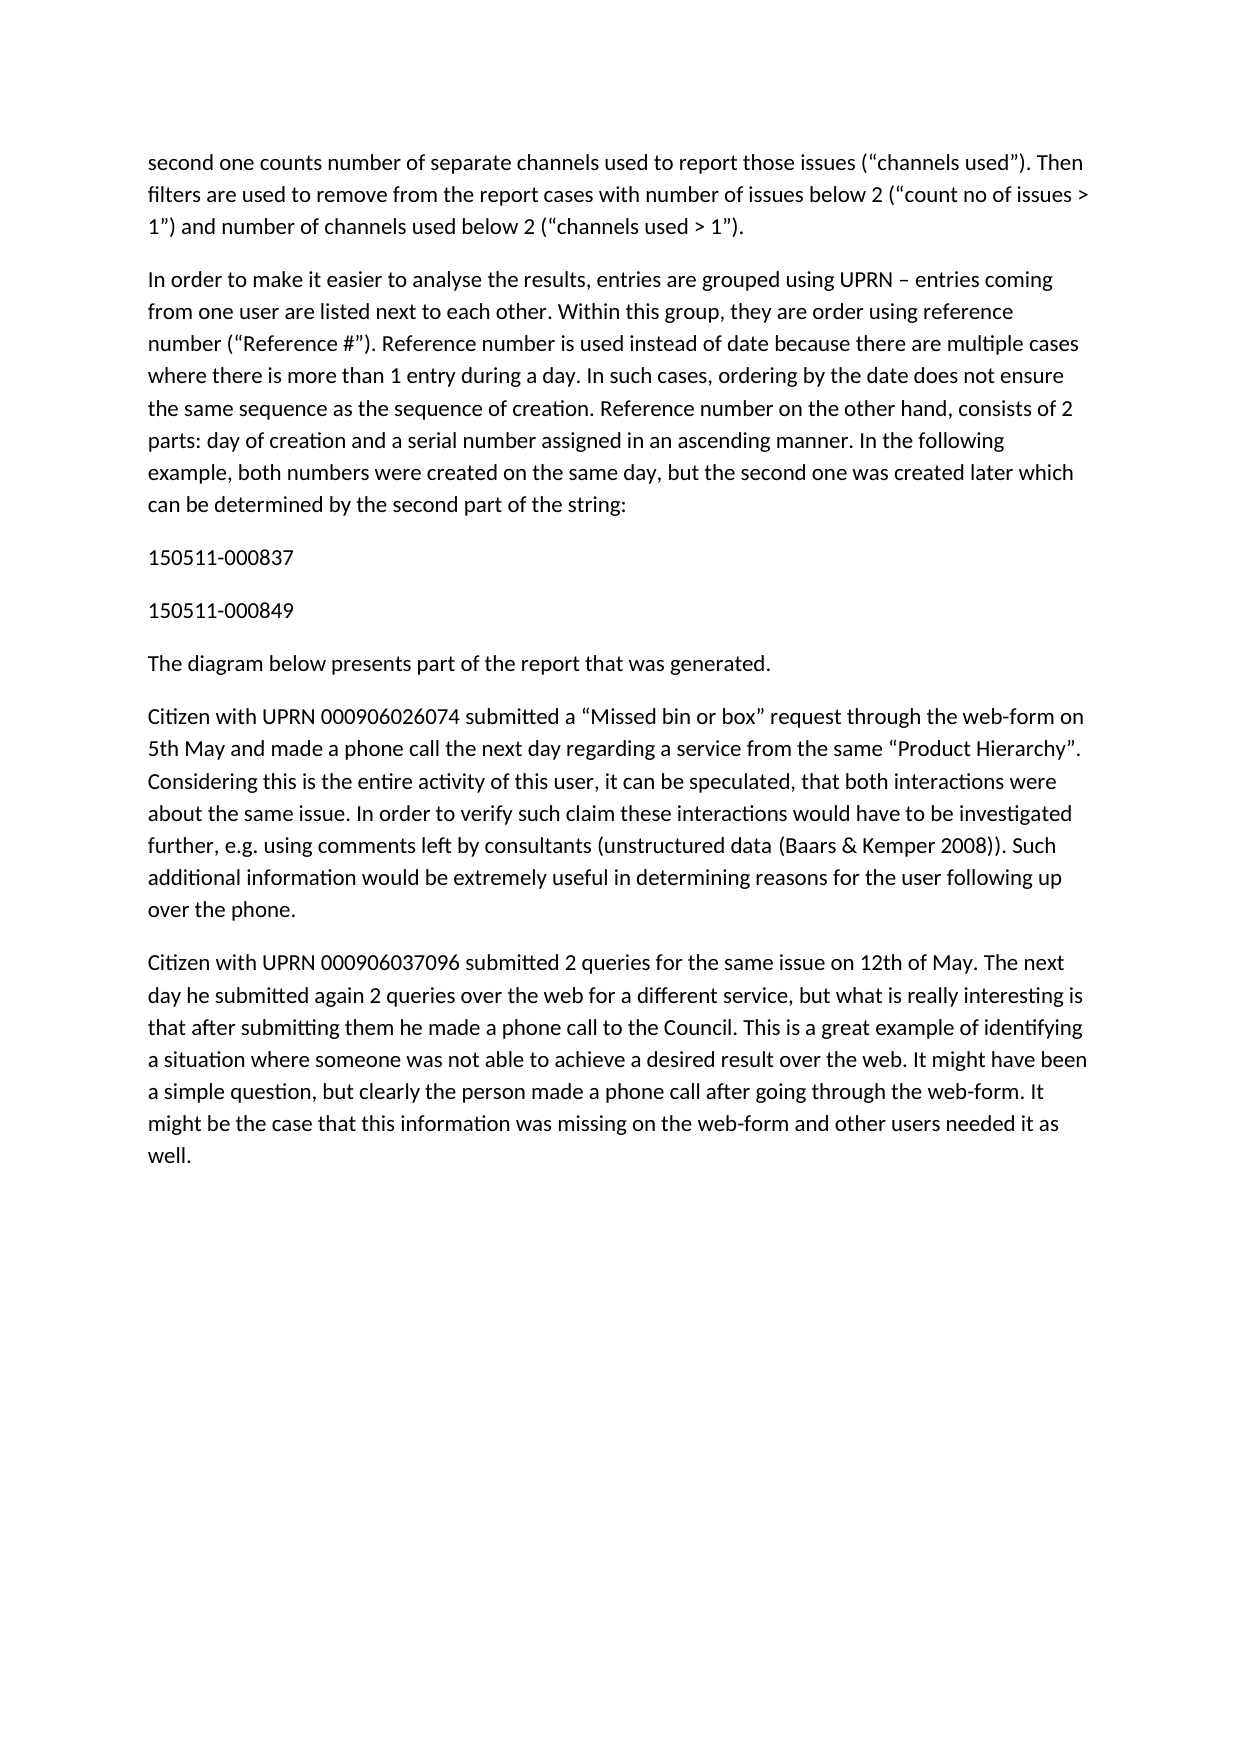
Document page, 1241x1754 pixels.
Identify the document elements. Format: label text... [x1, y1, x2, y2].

text In order to make it easier to analyse the results, entries are grouped using UPRN – entries coming from one user are listed next to each other. Within this group, they are order using reference number (“Reference #”). Reference number is used instead of date because there are multiple cases where there is more than 1 entry during a day. In such cases, ordering by the date does not ensure the same sequence as the sequence of creation. Reference number on the other hand, consists of 2 parts: day of creation and a serial number assigned in an ascending manner. In the following example, both numbers were created on the same day, but the second one was created later which can be determined by the second part of the string: [148, 265, 1093, 518]
text 150511-000837 [148, 543, 1093, 571]
text 150511-000849 [148, 596, 1093, 624]
text Citizen with UPRN 000906026074 submitted a “Missed bin or box” request through the web-form on 5th May and made a phone call the next day regarding a service from the same “Product Hierarchy”. Considering this is the entire activity of this user, it can be speculated, that both interactions were about the same issue. In order to verify such claim these interactions would have to be investigated further, e.g. using comments left by consultants (unstructured data (Baars & Kemper 2008)). Such additional information would be extremely useful in determining reasons for the user following up over the phone. [148, 702, 1093, 923]
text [148, 148, 1093, 240]
text The diagram below presents part of the report that was generated. [148, 649, 1093, 677]
text Citizen with UPRN 000906037096 submitted 2 queries for the same issue on 12th of May. The next day he submitted again 2 queries over the web for a different service, but what is really interesting is that after submitting them he made a phone call to the Council. This is a great example of identifying a situation where someone was not able to achieve a desired result over the web. It might have been a simple question, but clearly the person made a phone call after going through the web-form. It might be the case that this information was missing on the web-form and other users needed it as well. [148, 948, 1093, 1170]
